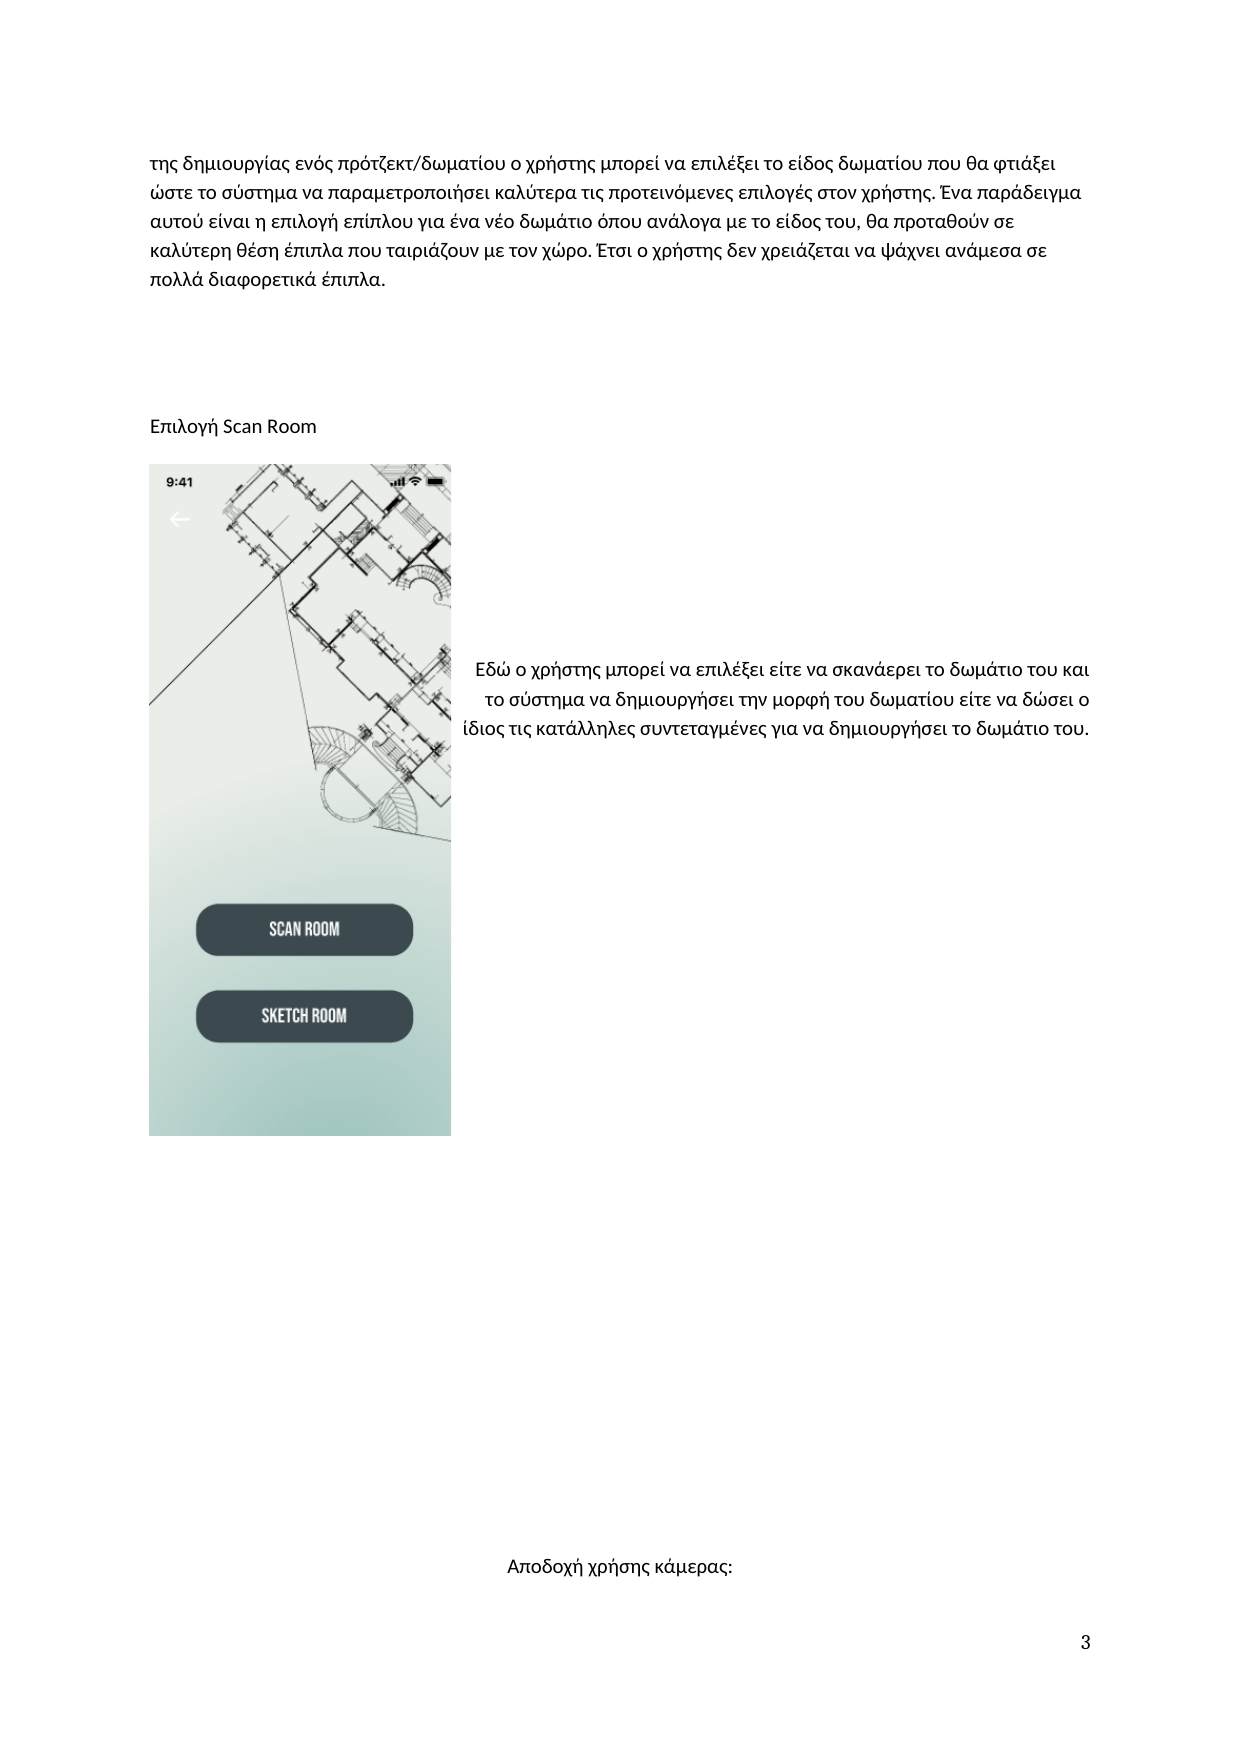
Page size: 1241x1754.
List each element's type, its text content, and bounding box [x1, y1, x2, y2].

text Εδώ ο χρήστης μπορεί να επιλέξει είτε να σκανάερει το δωμάτιο του και το σύστημα να δημιουργήσει την μορφή του δωματίου είτε να δώσει ο ίδιος τις κατάλληλες συντεταγμένες για να δημιουργήσει το δωμάτιο του. [452, 657, 1090, 740]
text Αποδοχή χρήσης κάμερας: [150, 1553, 1090, 1579]
picture [149, 464, 452, 1136]
text Επιλογή Scan Room [150, 413, 1090, 439]
